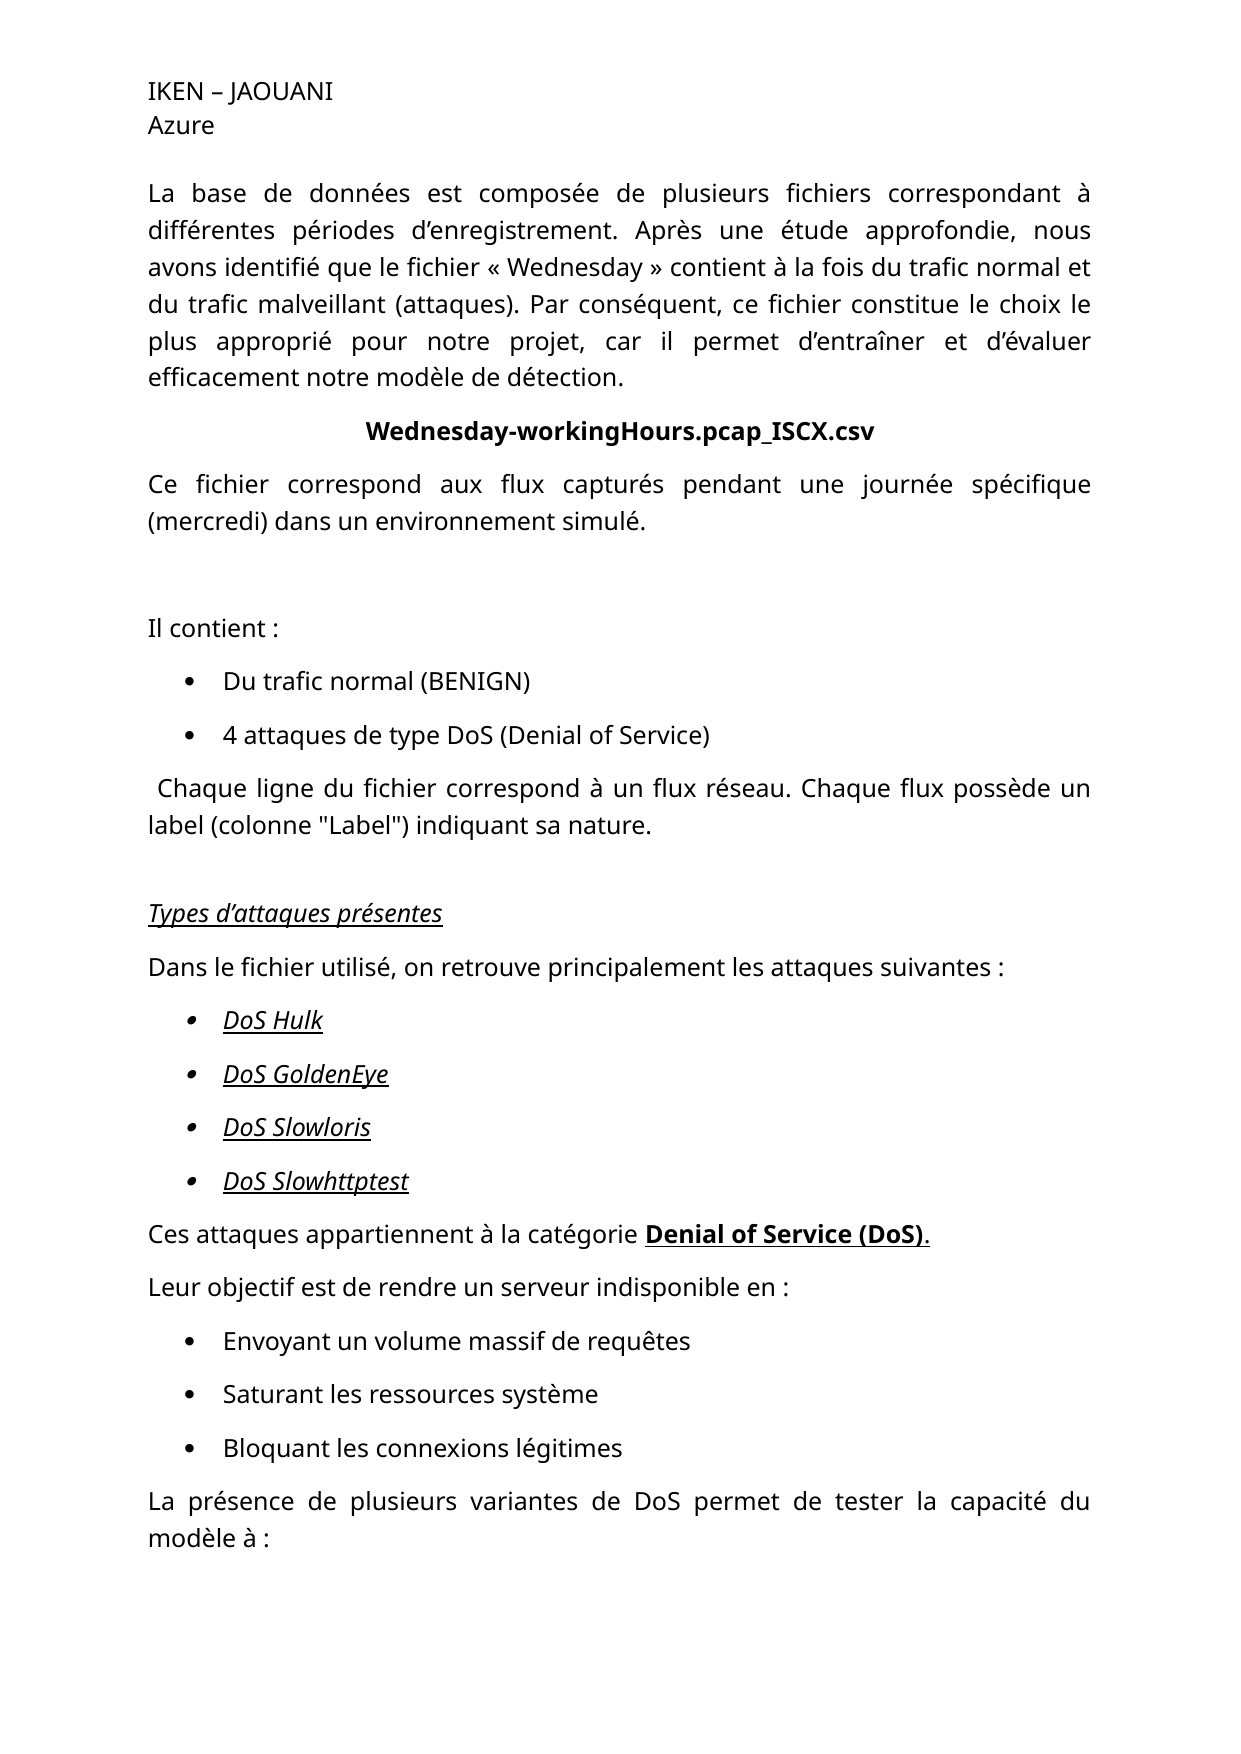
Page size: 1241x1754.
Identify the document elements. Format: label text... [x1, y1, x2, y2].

list DoS Hulk [185, 1003, 1092, 1037]
text La présence de plusieurs variantes de DoS permet de tester la capacité du modèle à : [148, 1484, 1092, 1555]
list 4 attaques de type DoS (Denial of Service) [185, 717, 1092, 751]
text Ce fichier correspond aux flux capturés pendant une journée spécifique (mercredi) dans un environnement simulé. [148, 467, 1092, 538]
list DoS Slowloris [185, 1110, 1092, 1144]
list Du trafic normal (BENIGN) [185, 664, 1092, 698]
text Leur objectif est de rendre un serveur indisponible en : [148, 1270, 1092, 1304]
text Chaque ligne du fichier correspond à un flux réseau. Chaque flux possède un label (colonne "Label") indiquant sa nature. [148, 771, 1092, 842]
text Types d’attaques présentes [148, 896, 1092, 930]
list DoS Slowhttptest [185, 1163, 1092, 1197]
list Saturant les ressources système [185, 1377, 1092, 1411]
list Envoyant un volume massif de requêtes [185, 1323, 1092, 1358]
text Ces attaques appartiennent à la catégorie Denial of Service (DoS). [148, 1217, 1092, 1251]
text Dans le fichier utilisé, on retrouve principalement les attaques suivantes : [148, 949, 1092, 983]
list DoS GoldenEye [185, 1056, 1092, 1090]
text Wednesday-workingHours.pcap_ISCX.csv [148, 413, 1092, 447]
text Il contient : [148, 610, 1092, 644]
text La base de données est composée de plusieurs fichiers correspondant à différentes périodes d’enregistrement. Après une étude approfondie, nous avons identifié que le fichier « Wednesday » contient à la fois du trafic normal et du trafic malveillant (attaques). Par conséquent, ce fichier constitue le choix le plus approprié pour notre projet, car il permet d’entraîner et d’évaluer efficacement notre modèle de détection. [148, 176, 1092, 394]
list Bloquant les connexions légitimes [185, 1430, 1092, 1464]
